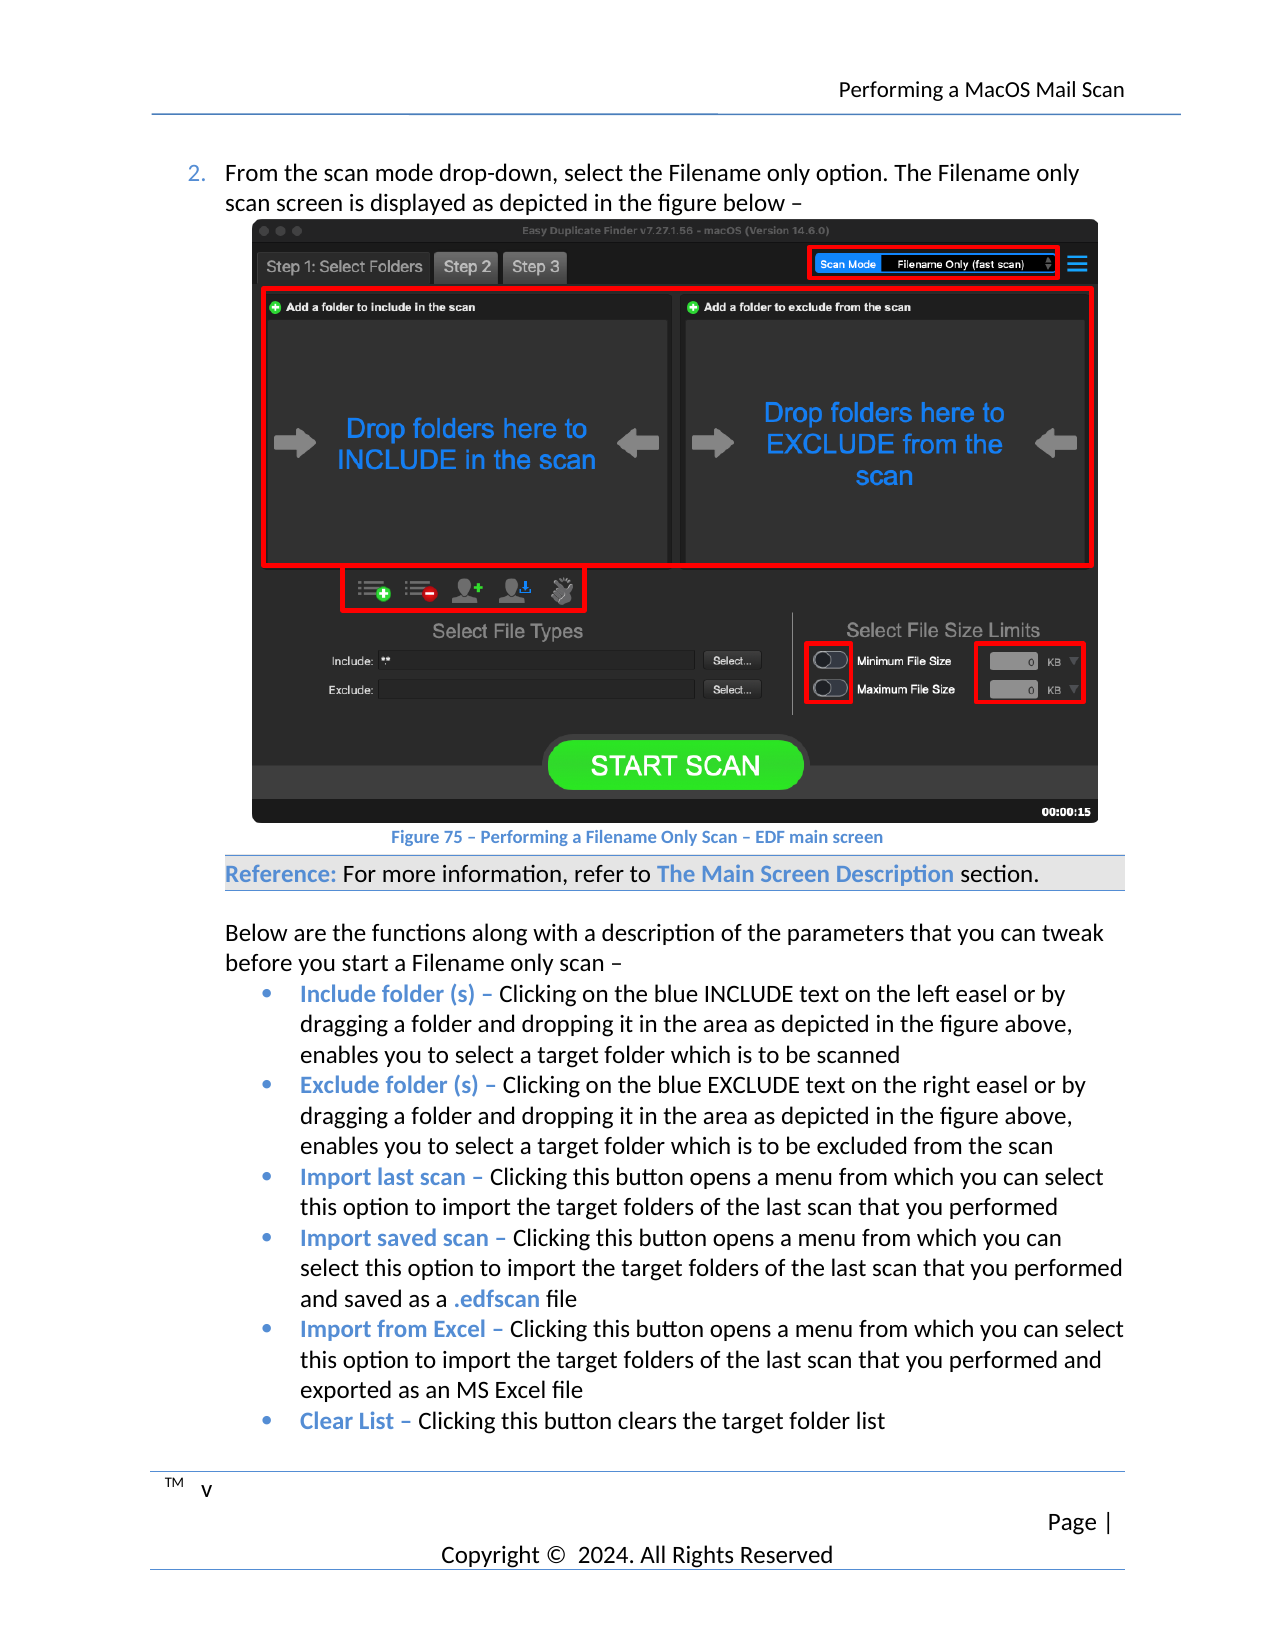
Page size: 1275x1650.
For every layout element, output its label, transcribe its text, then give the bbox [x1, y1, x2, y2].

list From the scan mode drop-down, select the Filename only option. The Filename only scan screen is displayed as depicted in the figure below – [187, 157, 1125, 218]
list Import from Excel – Clicking this button opens a menu from which you can select this option to import the target folders of the last scan that you performed and exported as an MS Excel file [262, 1313, 1125, 1405]
text Reference: For more information, refer to The Main Screen Description section. [225, 856, 1125, 890]
list Import saved scan – Clicking this button opens a menu from which you can select this option to import the target folders of the last scan that you performed and saved as a .edfscan file [262, 1222, 1125, 1313]
list Exclude folder (s) – Clicking on the blue EXCLUDE text on the right easel or by dragging a folder and dropping it in the area as depicted in the figure above, enables you to select a target folder which is to be excluded from the scan [262, 1069, 1125, 1161]
picture [252, 219, 1098, 823]
list Import last scan – Clicking this button opens a menu from which you can select this option to import the target folders of the last scan that you performed [262, 1161, 1125, 1222]
list Clear List – Clicking this button clears the target folder list [262, 1405, 1125, 1436]
list Include folder (s) – Clicking on the blue INCLUDE text on the left easel or by dragging a folder and dropping it in the area as depicted in the figure above, enables you to select a target folder which is to be scanned [262, 978, 1125, 1069]
list Below are the functions along with a description of the parameters that you can tweak before you start a Filename only scan – [225, 917, 1125, 978]
